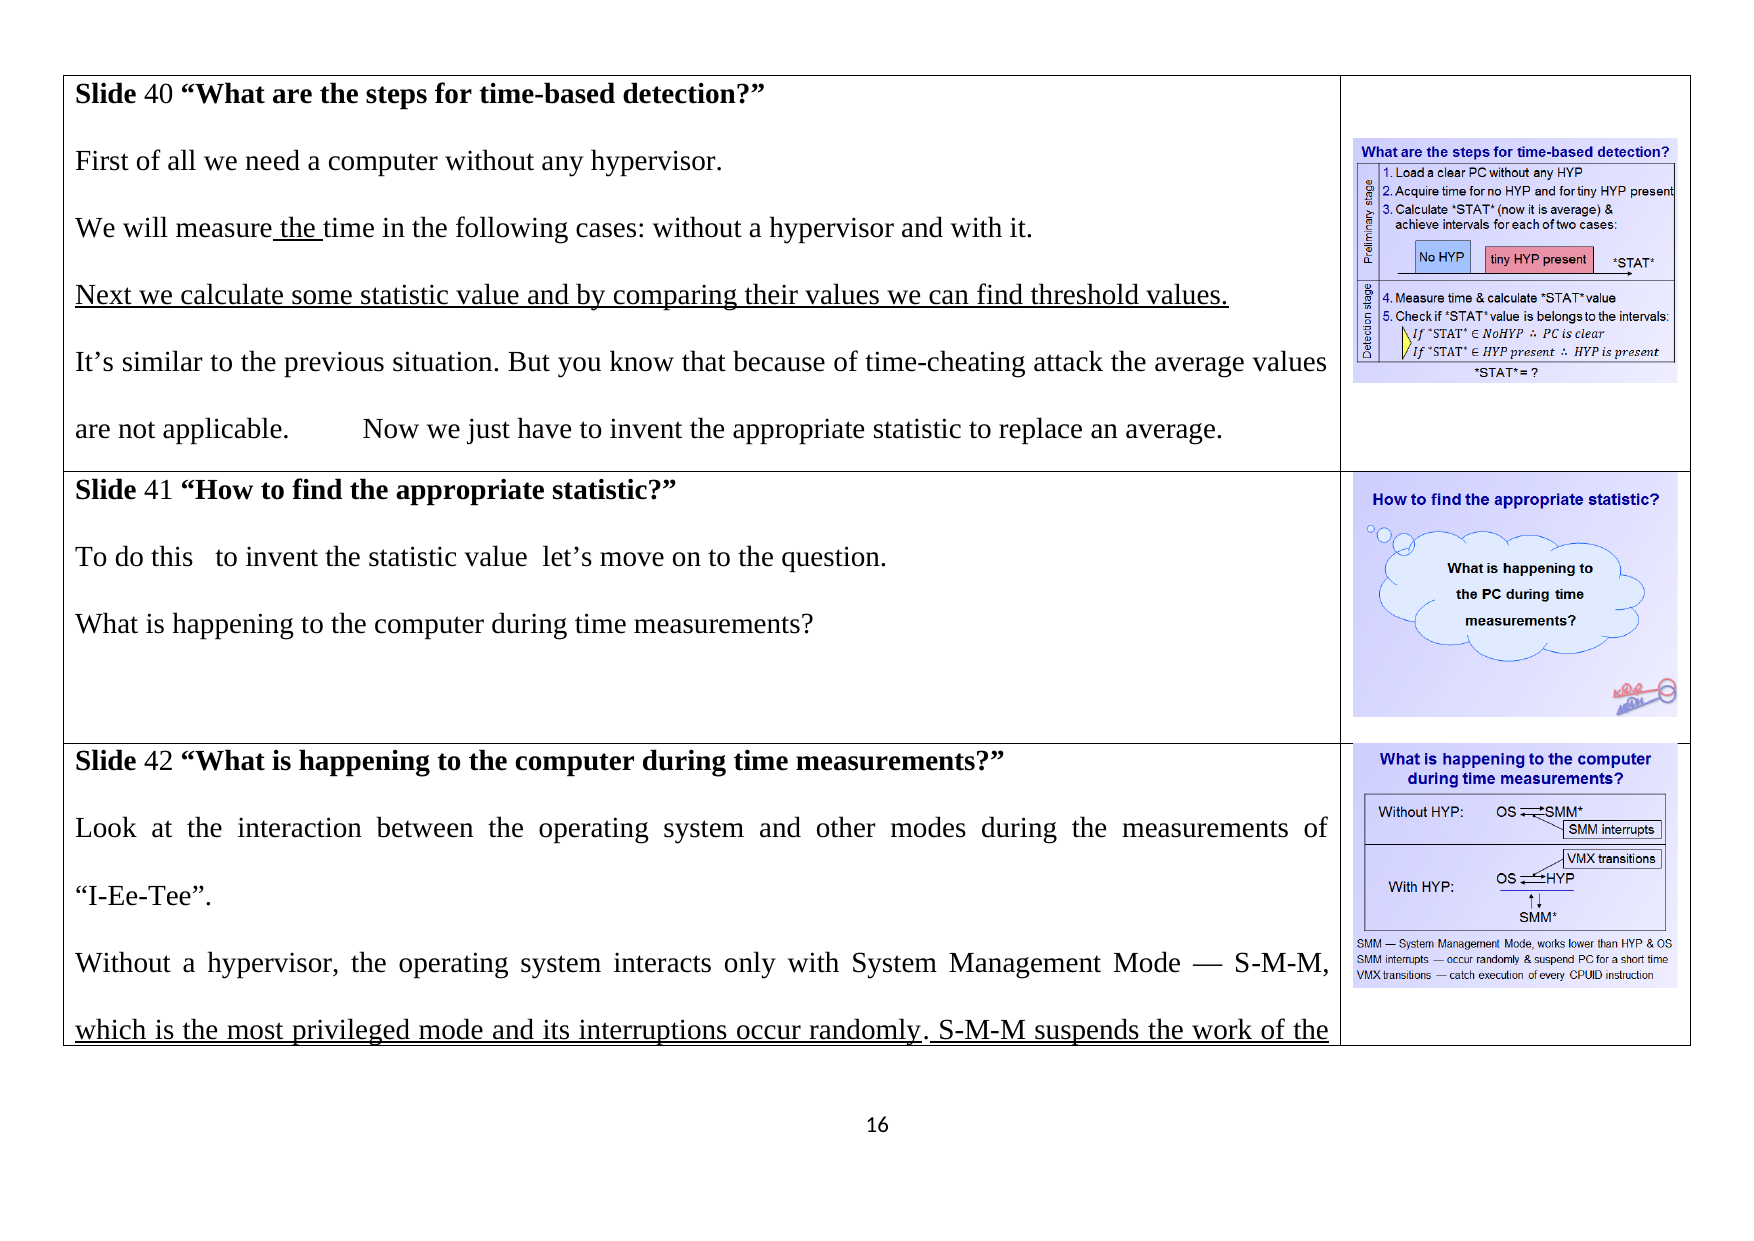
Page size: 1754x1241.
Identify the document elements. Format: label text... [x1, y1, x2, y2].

picture [1353, 743, 1678, 988]
table_cell [1341, 472, 1690, 742]
table_cell [1341, 744, 1690, 1045]
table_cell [64, 744, 1340, 1045]
table_cell [1341, 76, 1690, 471]
picture [1353, 138, 1678, 383]
picture [1353, 472, 1678, 717]
table_cell Slide 41 “How to find the appropriate statistic?” To do this to invent the statistic value let’s move on to the question. What is happening to the computer during time measurements? [64, 472, 1340, 742]
table_cell Slide 40 “What are the steps for time-based detection?” First of all we need a computer without any hypervisor. We will measure the time in the following cases: without a hypervisor and with it. Next we calculate some statistic value and by comparing their values we can find threshold values. It’s similar to the previous situation. But you know that because of time-cheating attack the average values are not applicable. Now we just have to invent the appropriate statistic to replace an average. [64, 76, 1340, 471]
